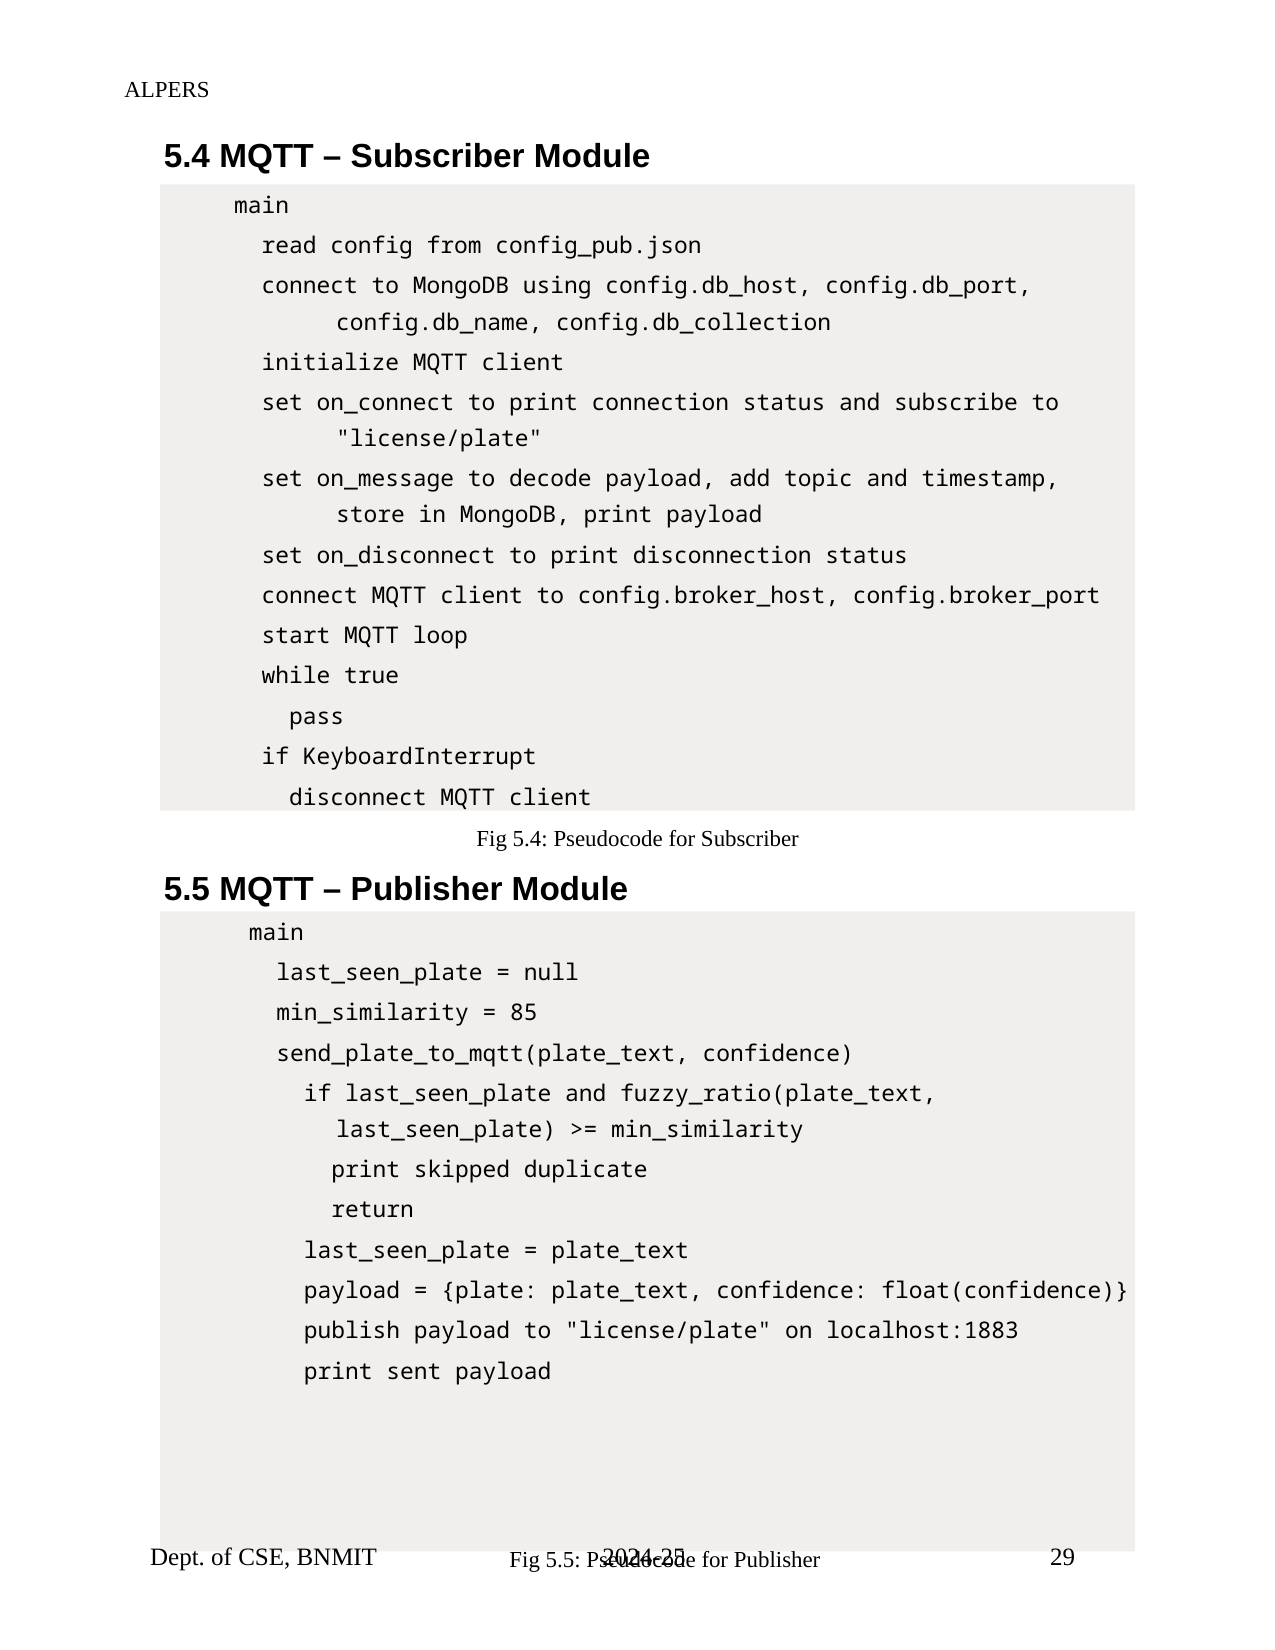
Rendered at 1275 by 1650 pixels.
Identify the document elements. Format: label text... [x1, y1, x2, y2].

subtitle MQTT – Publisher Module [163, 869, 1174, 907]
subtitle MQTT – Subscriber Module [163, 136, 1174, 174]
